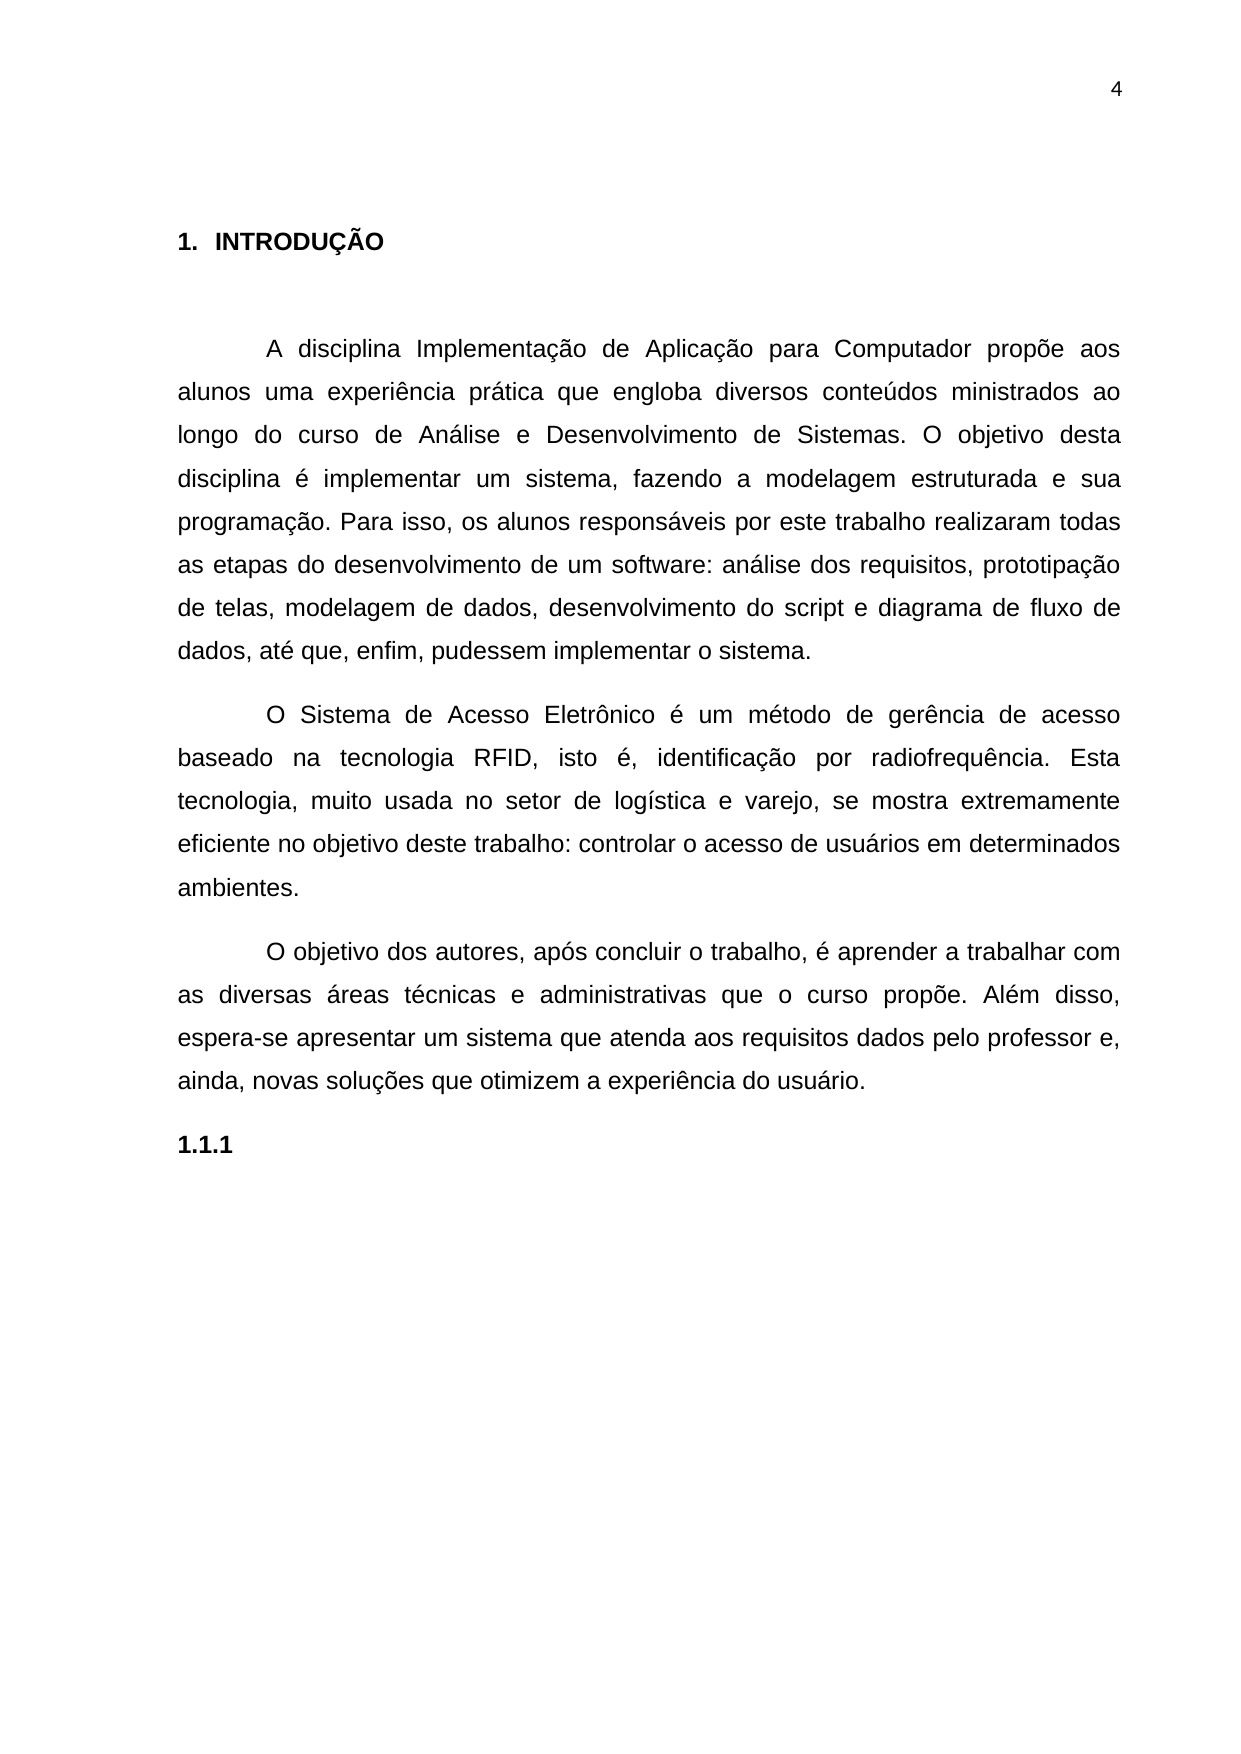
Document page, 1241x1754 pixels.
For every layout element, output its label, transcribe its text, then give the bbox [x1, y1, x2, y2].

text A disciplina Implementação de Aplicação para Computador propõe aos alunos uma experiência prática que engloba diversos conteúdos ministrados ao longo do curso de Análise e Desenvolvimento de Sistemas. O objetivo desta disciplina é implementar um sistema, fazendo a modelagem estruturada e sua programação. Para isso, os alunos responsáveis por este trabalho realizaram todas as etapas do desenvolvimento de um software: análise dos requisitos, prototipação de telas, modelagem de dados, desenvolvimento do script e diagrama de fluxo de dados, até que, enfim, pudessem implementar o sistema. [177, 334, 1122, 665]
subtitle INTRODUÇÃO [177, 227, 1122, 256]
text O Sistema de Acesso Eletrônico é um método de gerência de acesso baseado na tecnologia RFID, isto é, identificação por radiofrequência. Esta tecnologia, muito usada no setor de logística e varejo, se mostra extremamente eficiente no objetivo deste trabalho: controlar o acesso de usuários em determinados ambientes. [177, 700, 1122, 901]
text O objetivo dos autores, após concluir o trabalho, é aprender a trabalhar com as diversas áreas técnicas e administrativas que o curso propõe. Além disso, espera-se apresentar um sistema que atenda aos requisitos dados pelo professor e, ainda, novas soluções que otimizem a experiência do usuário. [177, 937, 1122, 1095]
